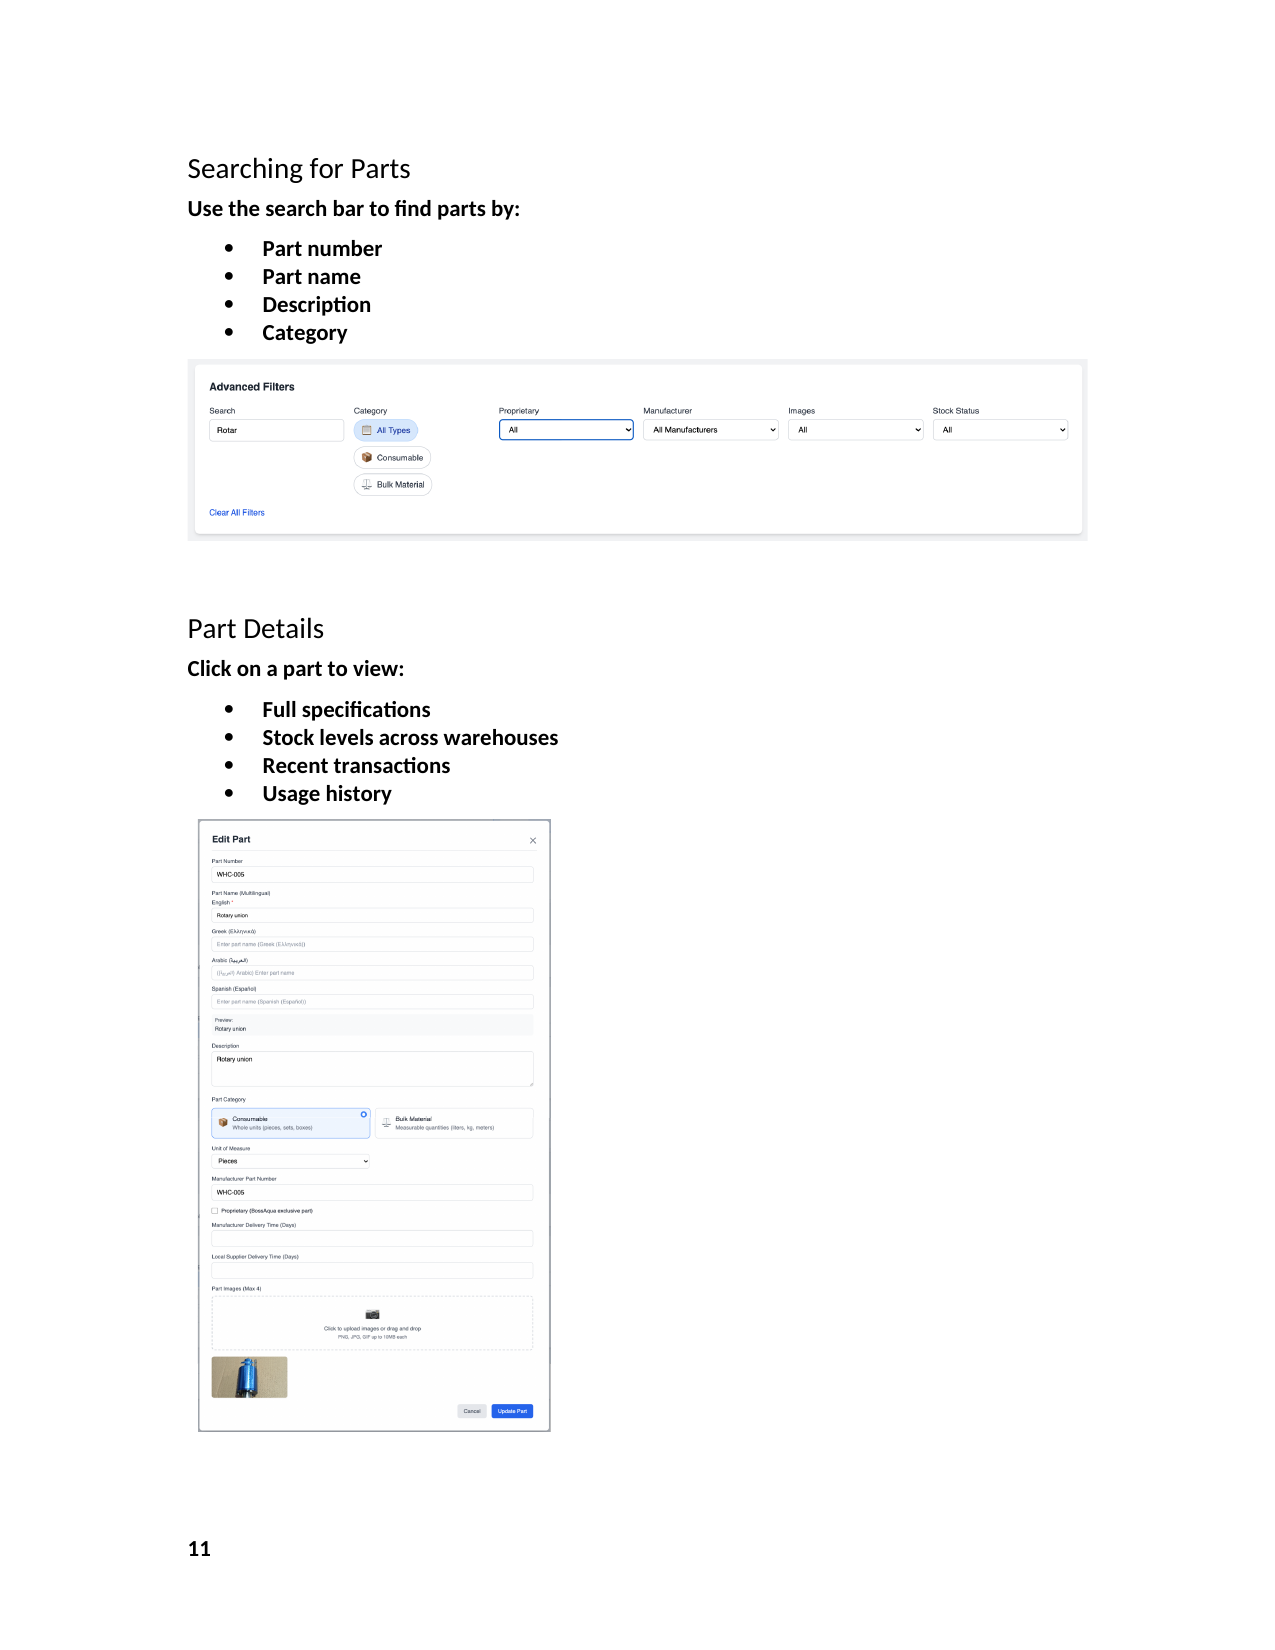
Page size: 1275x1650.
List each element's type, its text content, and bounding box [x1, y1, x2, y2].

picture [187, 359, 1088, 541]
list Full specifications [225, 695, 1087, 723]
subtitle Part Details [187, 611, 1087, 646]
list Description [225, 291, 1087, 318]
text Click on a part to view: [187, 654, 1087, 683]
list Part number [225, 234, 1087, 262]
list Recent transactions [225, 751, 1087, 779]
picture [197, 819, 551, 1432]
list Stock levels across warehouses [225, 723, 1087, 751]
list Part name [225, 262, 1087, 291]
list Usage history [225, 779, 1087, 807]
subtitle Searching for Parts [187, 150, 1087, 186]
list Category [225, 318, 1087, 347]
text Use the search bar to find parts by: [187, 194, 1087, 222]
